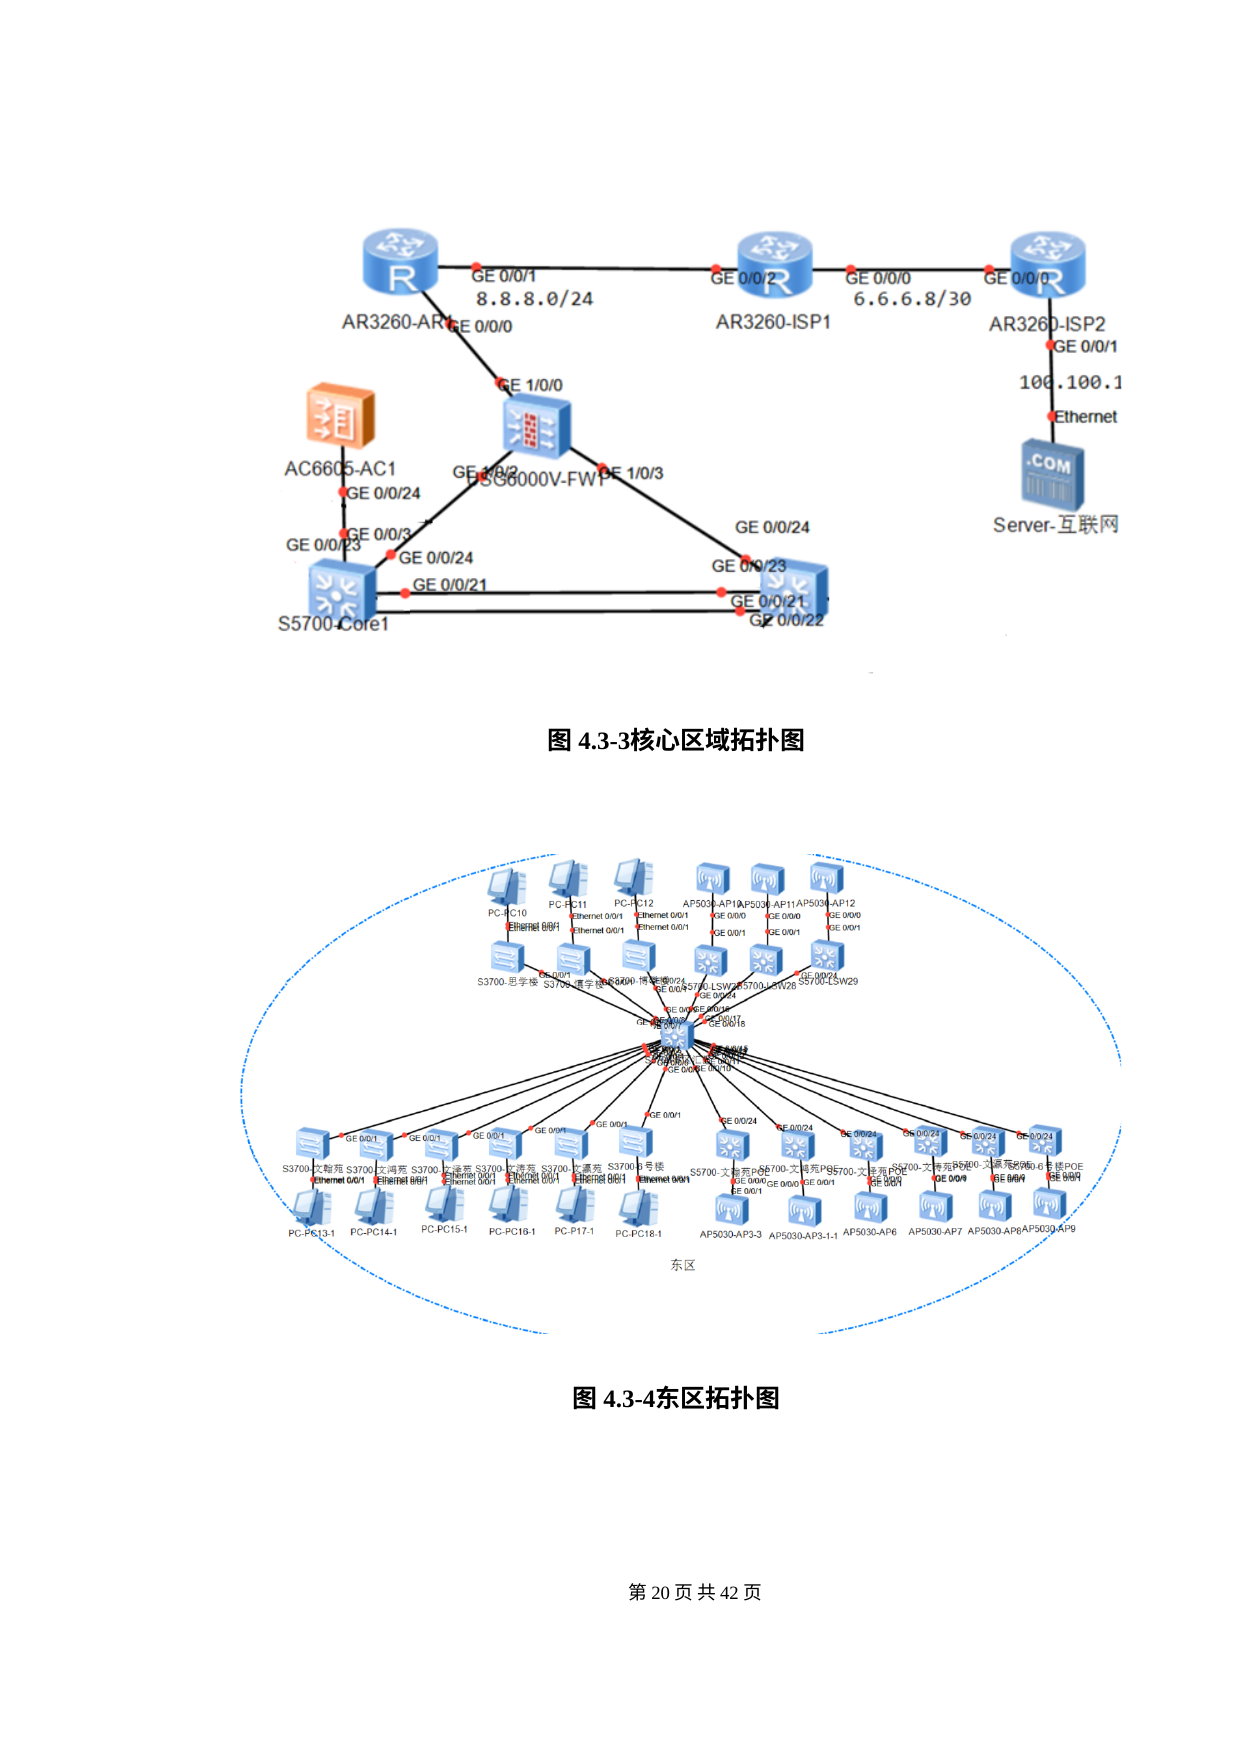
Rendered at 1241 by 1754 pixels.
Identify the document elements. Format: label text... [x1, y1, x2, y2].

text 图 4.3-3核心区域拓扑图 [230, 705, 1122, 773]
picture [230, 854, 1122, 1334]
text 图 4.3-4东区拓扑图 [230, 1363, 1122, 1431]
picture [230, 196, 1122, 676]
